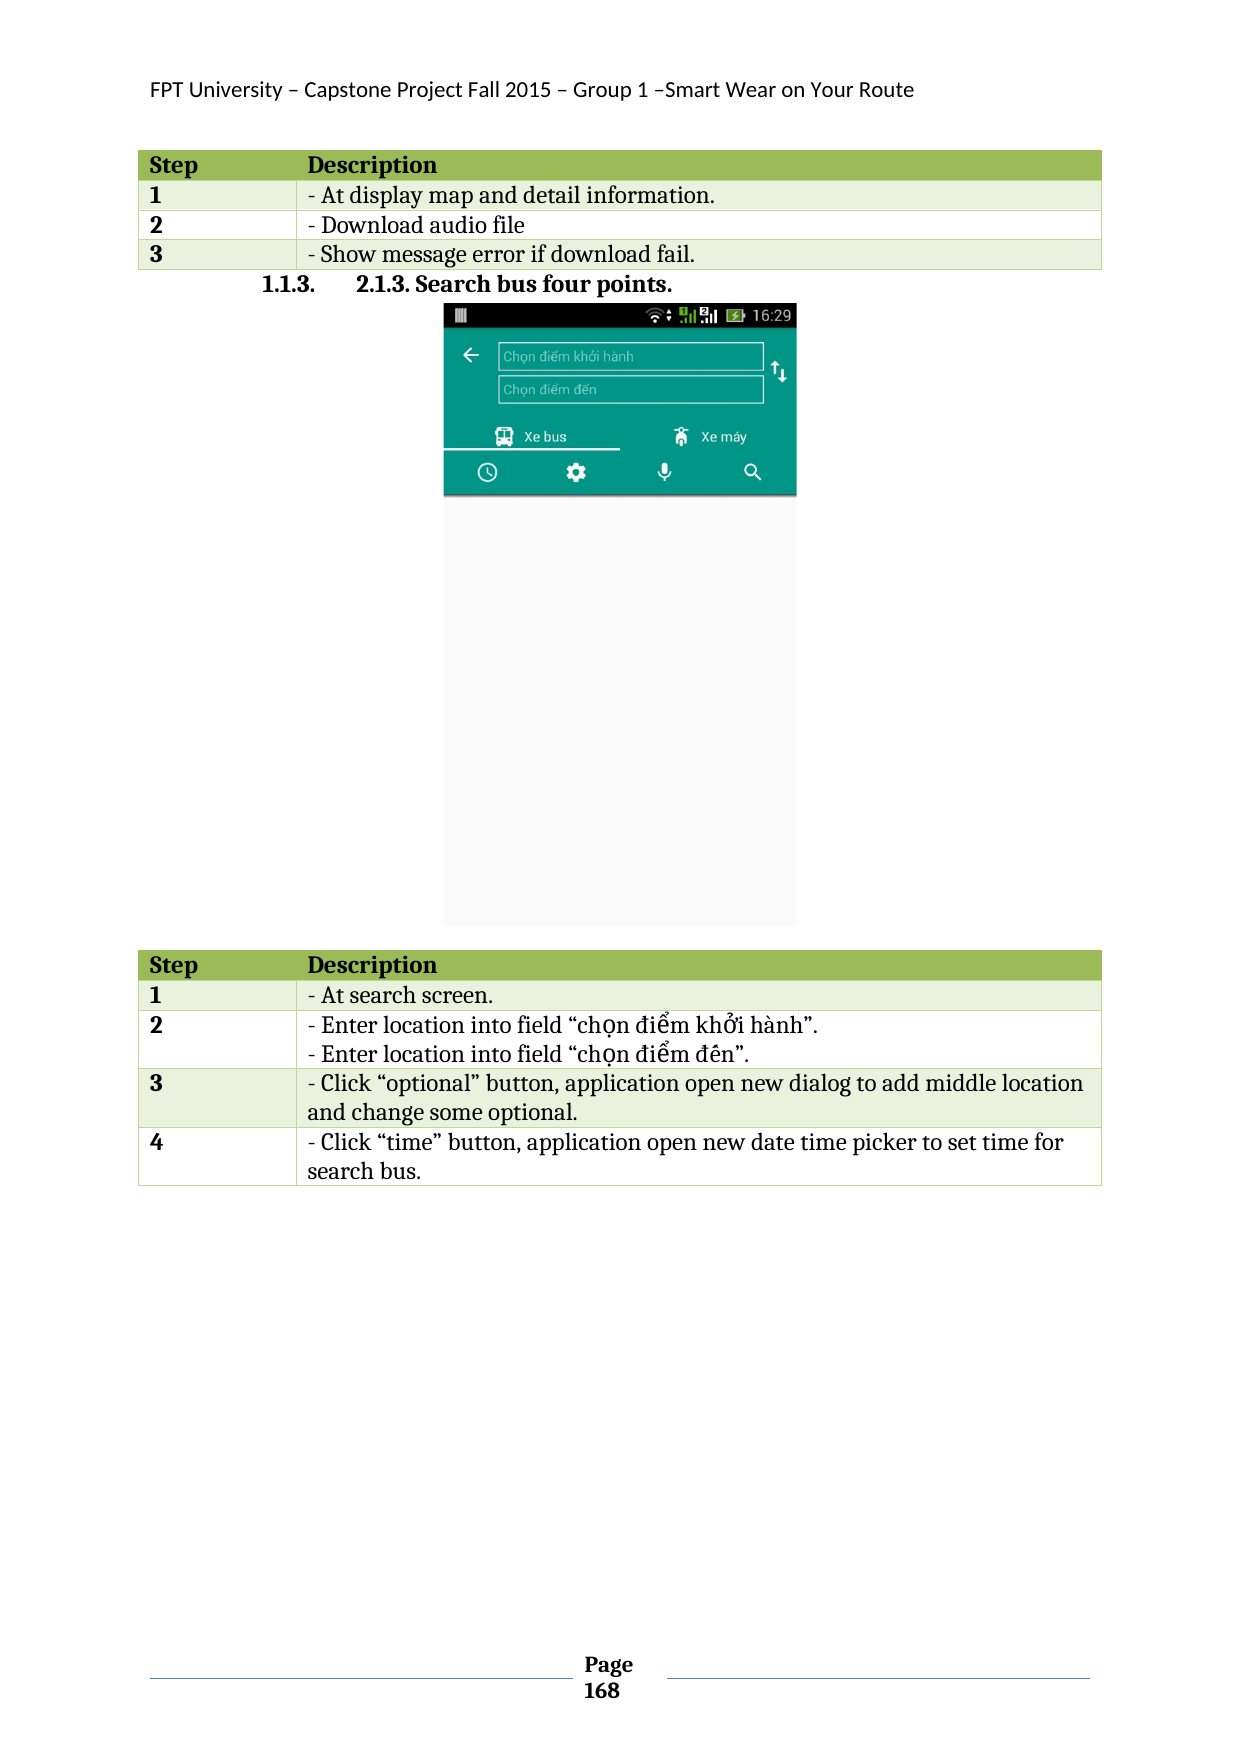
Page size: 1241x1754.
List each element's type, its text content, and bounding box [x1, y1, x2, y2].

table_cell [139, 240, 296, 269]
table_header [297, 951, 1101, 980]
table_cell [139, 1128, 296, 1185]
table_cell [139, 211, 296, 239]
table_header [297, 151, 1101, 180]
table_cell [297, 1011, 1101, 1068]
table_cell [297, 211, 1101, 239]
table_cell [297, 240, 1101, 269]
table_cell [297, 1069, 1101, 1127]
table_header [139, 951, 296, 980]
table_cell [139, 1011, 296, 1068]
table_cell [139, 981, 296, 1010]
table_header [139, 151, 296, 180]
picture [443, 303, 797, 926]
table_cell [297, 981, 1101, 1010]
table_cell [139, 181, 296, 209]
subtitle 2.1.3. Search bus four points. [262, 270, 1090, 299]
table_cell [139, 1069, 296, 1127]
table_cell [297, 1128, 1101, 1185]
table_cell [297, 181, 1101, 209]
